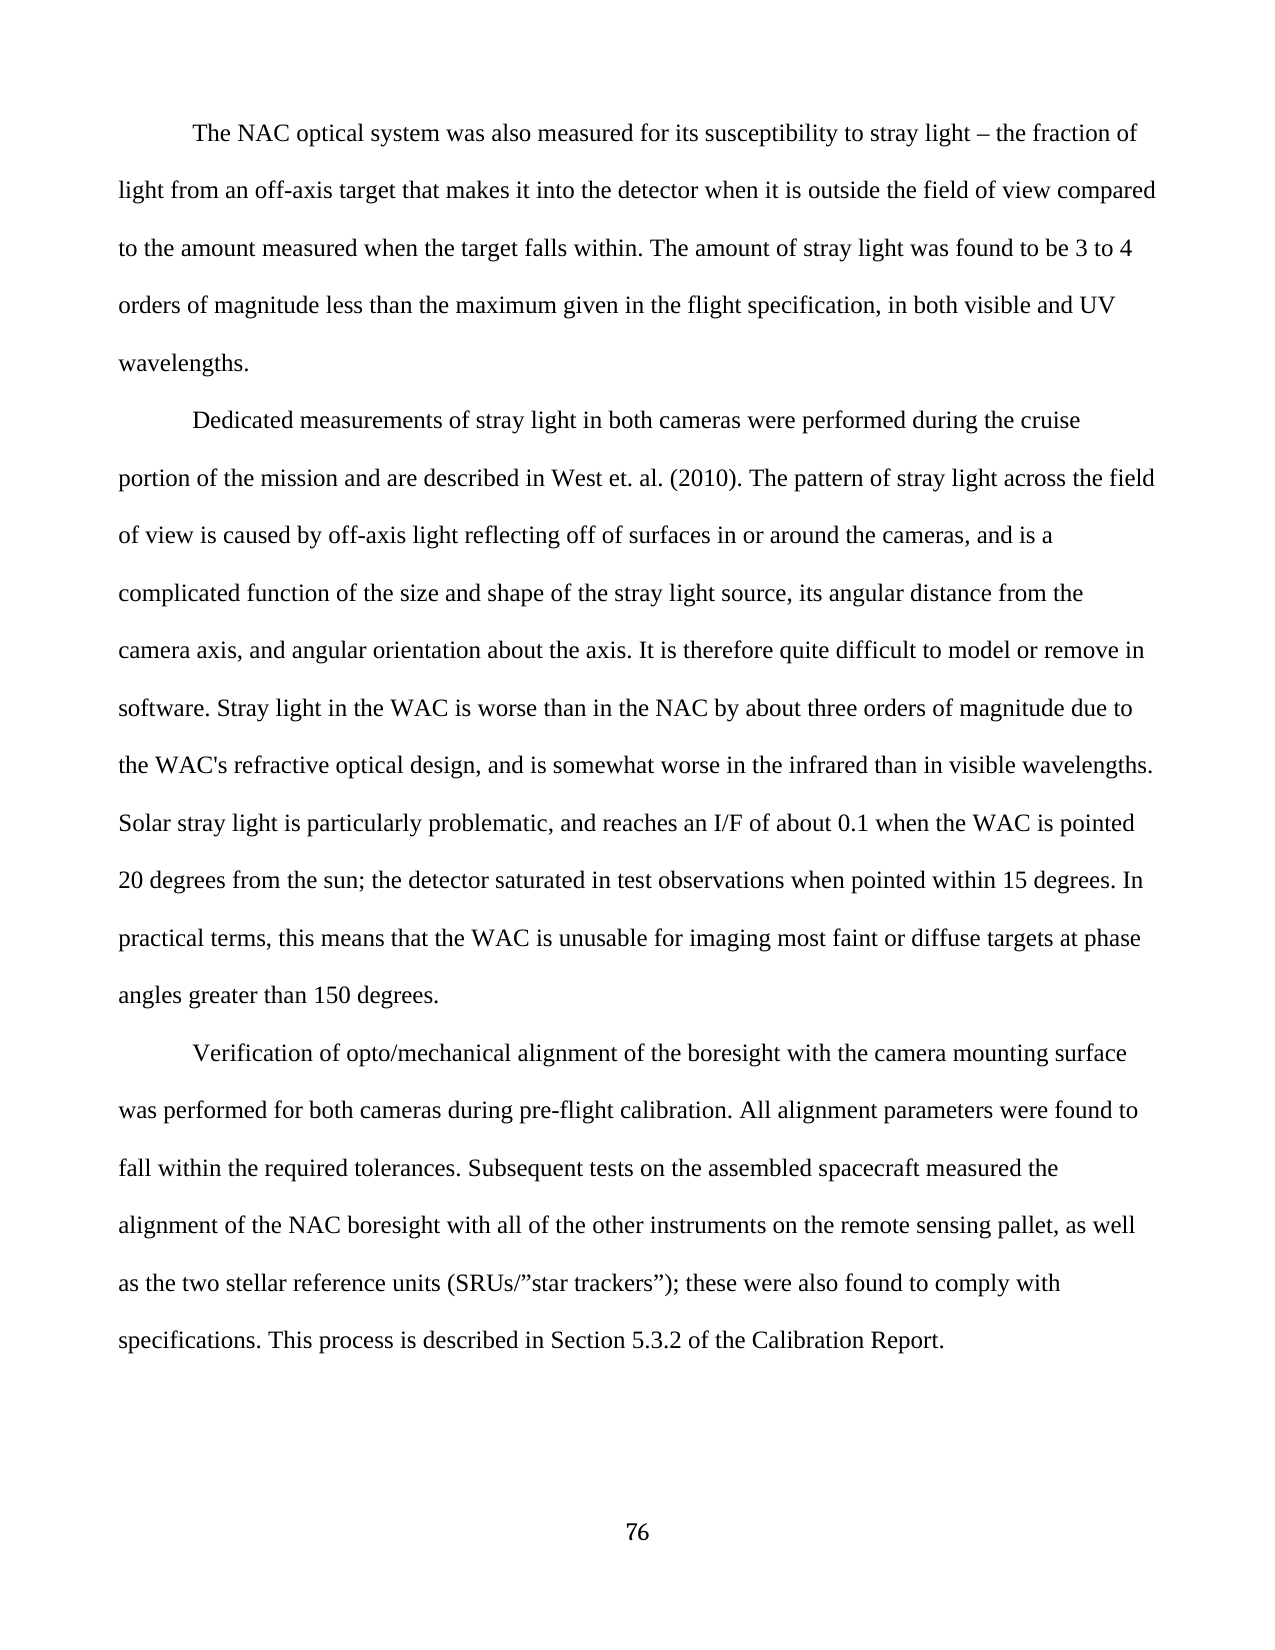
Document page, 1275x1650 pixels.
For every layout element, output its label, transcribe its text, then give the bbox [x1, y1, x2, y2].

text Dedicated measurements of stray light in both cameras were performed during the cruise portion of the mission and are described in West et. al. (2010). The pattern of stray light across the field of view is caused by off-axis light reflecting off of surfaces in or around the cameras, and is a complicated function of the size and shape of the stray light source, its angular distance from the camera axis, and angular orientation about the axis. It is therefore quite difficult to model or remove in software. Stray light in the WAC is worse than in the NAC by about three orders of magnitude due to the WAC's refractive optical design, and is somewhat worse in the infrared than in visible wavelengths. Solar stray light is particularly problematic, and reaches an I/F of about 0.1 when the WAC is pointed 20 degrees from the sun; the detector saturated in test observations when pointed within 15 degrees. In practical terms, this means that the WAC is unusable for imaging most faint or diffuse targets at phase angles greater than 150 degrees. [118, 406, 1157, 1009]
text Verification of opto/mechanical alignment of the boresight with the camera mounting surface was performed for both cameras during pre-flight calibration. All alignment parameters were found to fall within the required tolerances. Subsequent tests on the assembled spacecraft measured the alignment of the NAC boresight with all of the other instruments on the remote sensing pallet, as well as the two stellar reference units (SRUs/”star trackers”); these were also found to comply with specifications. This process is described in Section 5.3.2 of the Calibration Report. [118, 1038, 1157, 1354]
text The NAC optical system was also measured for its susceptibility to stray light – the fraction of light from an off-axis target that makes it into the detector when it is outside the field of view compared to the amount measured when the target falls within. The amount of stray light was found to be 3 to 4 orders of magnitude less than the maximum given in the flight specification, in both visible and UV wavelengths. [118, 118, 1157, 377]
